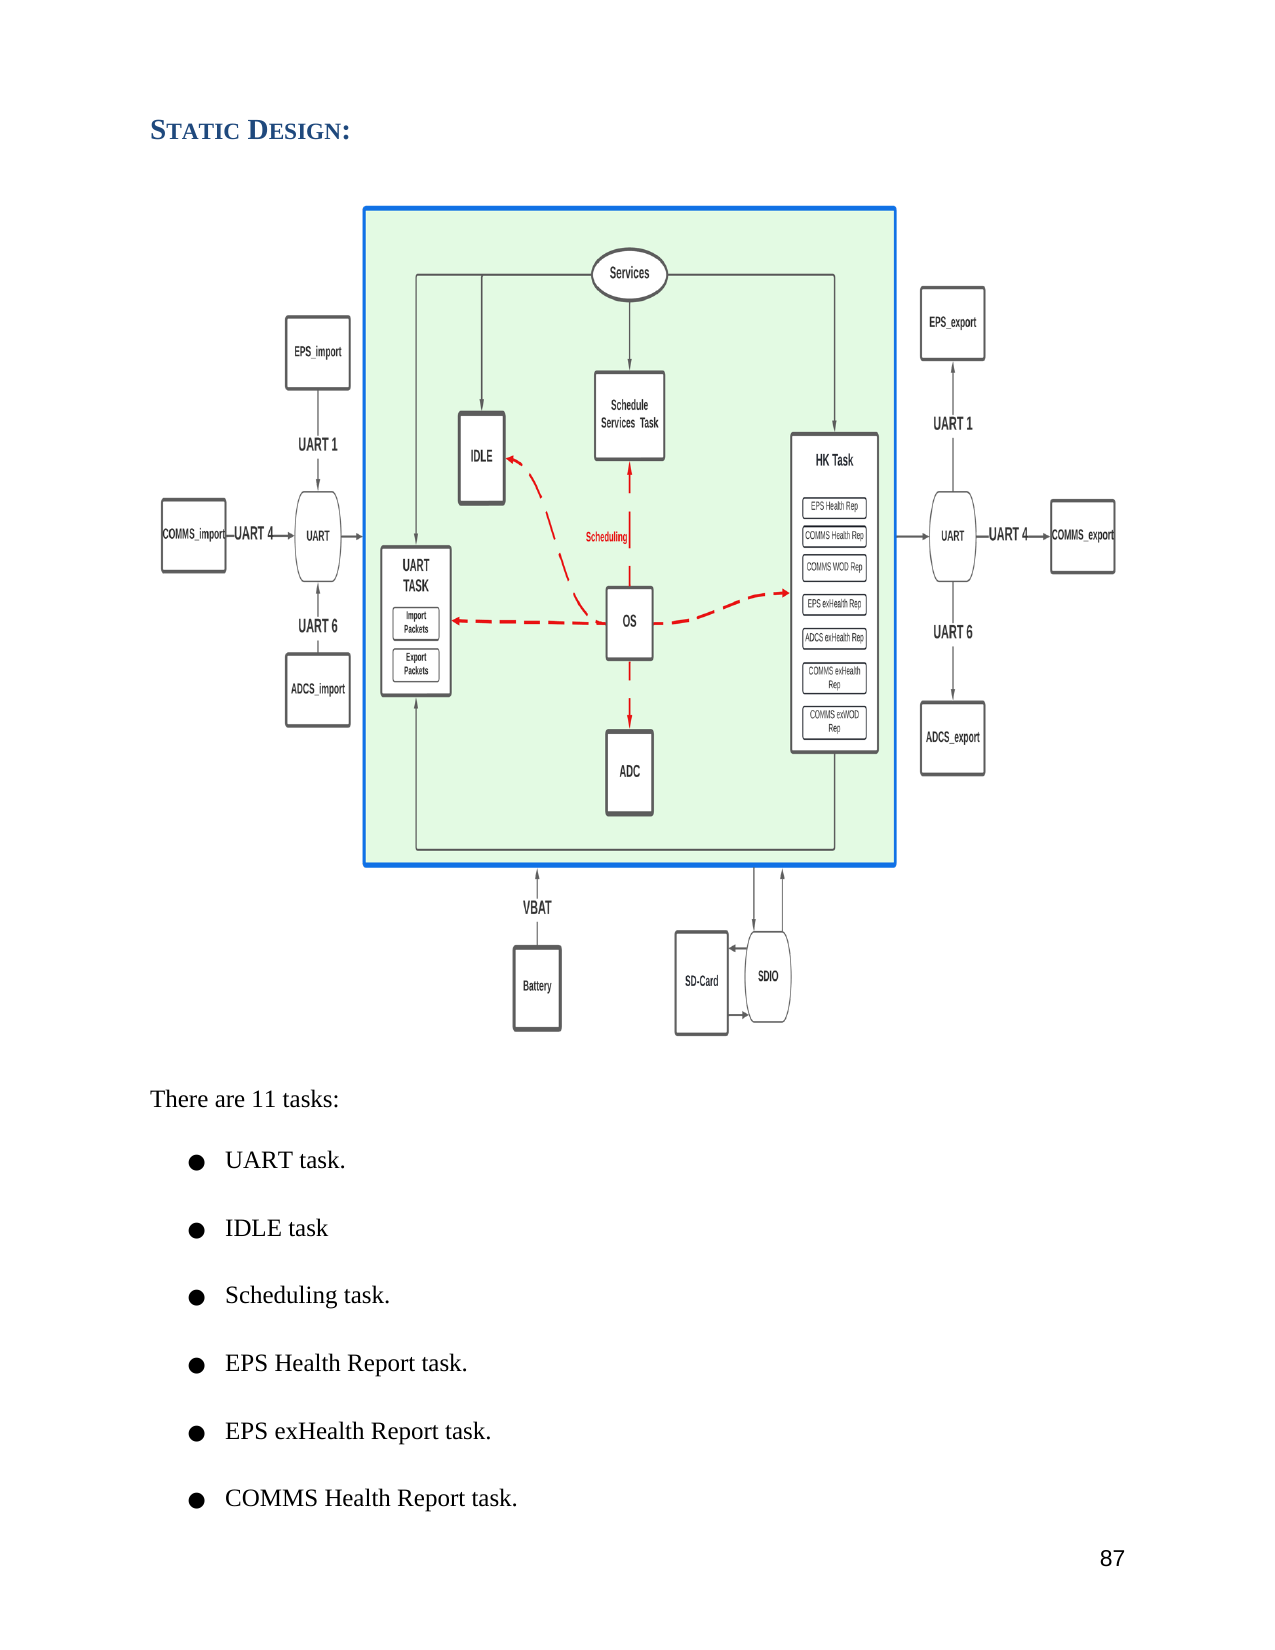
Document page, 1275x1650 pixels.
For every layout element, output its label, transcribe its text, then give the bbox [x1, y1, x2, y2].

list EPS Health Report task. [187, 1341, 1125, 1383]
list COMMS Health Report task. [187, 1476, 1125, 1519]
subtitle Static Design: [150, 112, 1089, 146]
list Scheduling task. [187, 1273, 1125, 1316]
list EPS exHealth Report task. [187, 1408, 1125, 1451]
text There are 11 tasks: [150, 1084, 1125, 1112]
list IDLE task [187, 1205, 1125, 1248]
picture [150, 187, 1125, 1055]
list UART task. [187, 1137, 1125, 1180]
